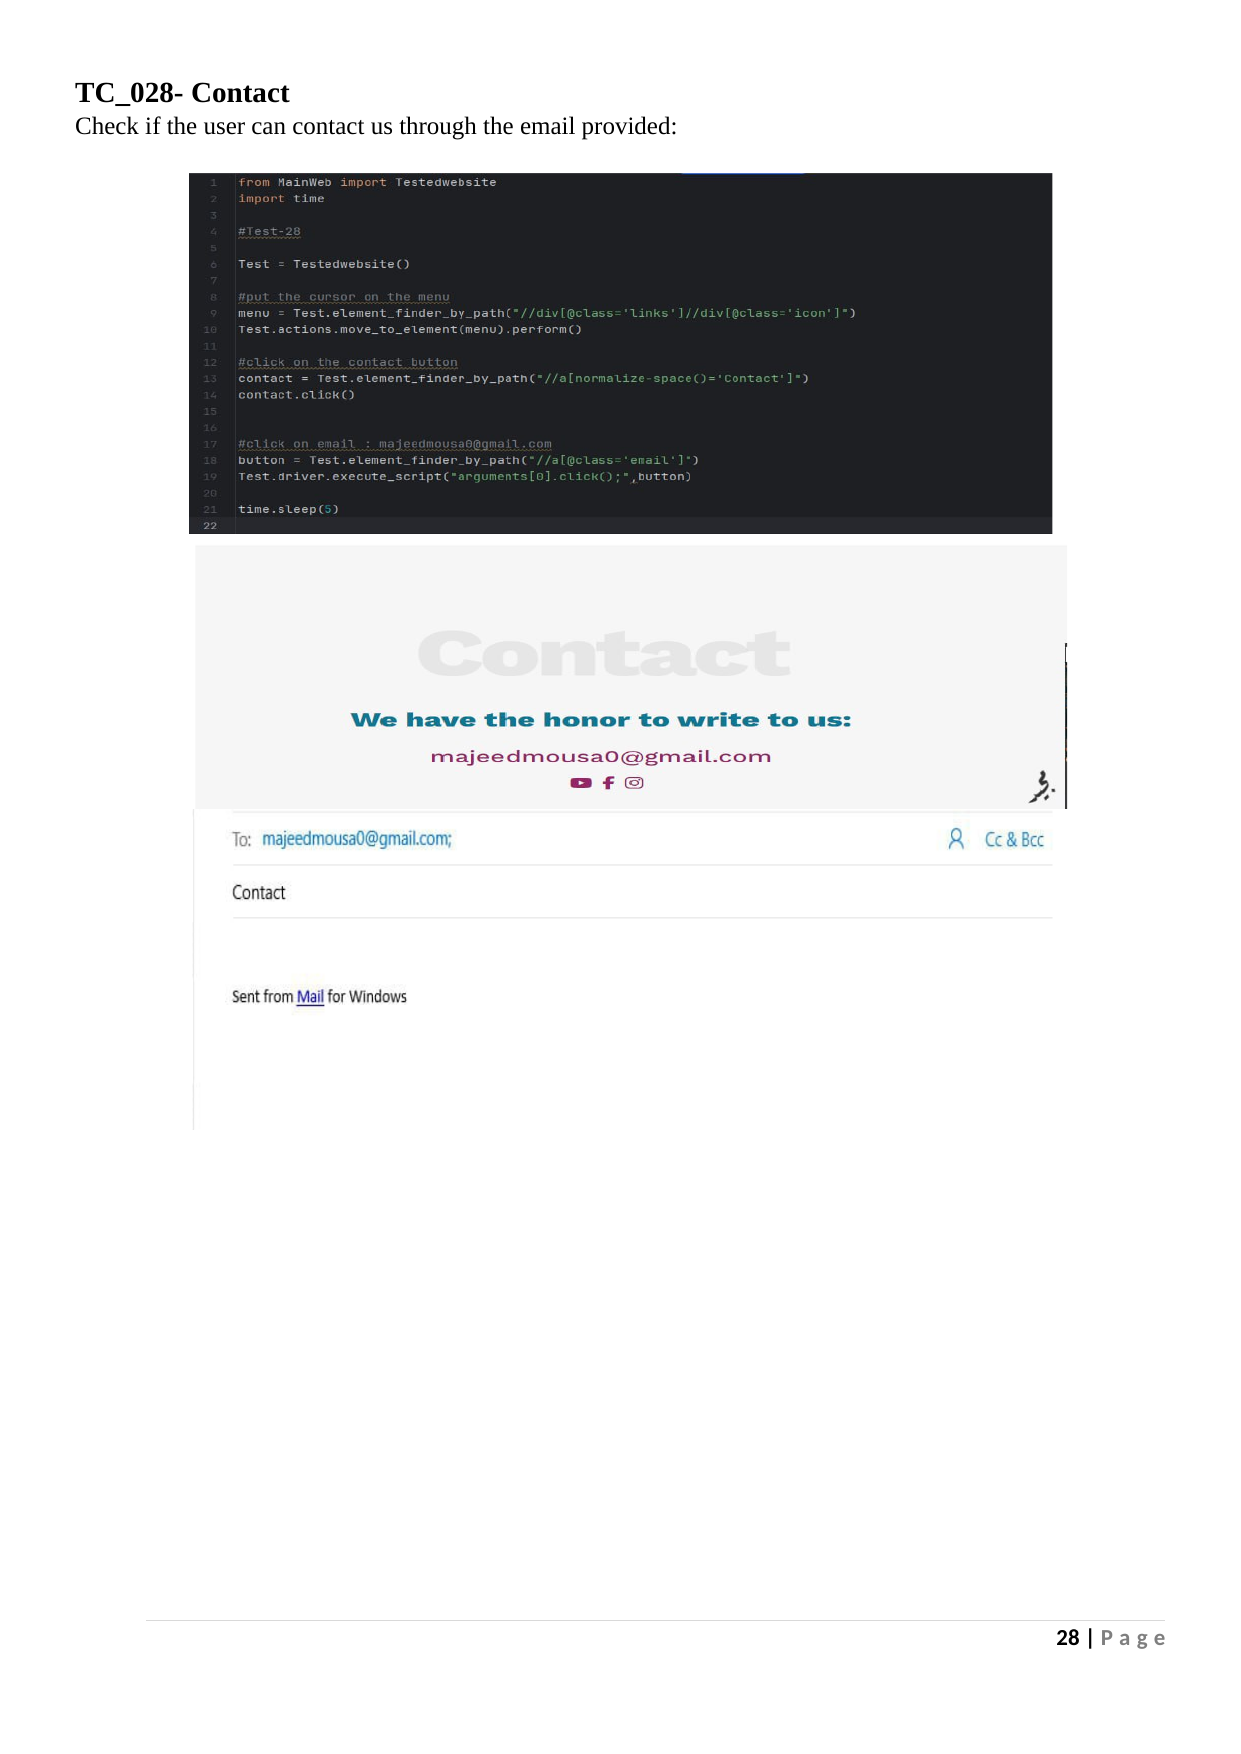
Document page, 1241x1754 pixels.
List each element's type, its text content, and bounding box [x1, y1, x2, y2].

picture [189, 173, 1053, 534]
text TC_028- Contact [75, 75, 1165, 108]
text Check if the user can contact us through the email provided: [75, 111, 1165, 140]
picture [192, 536, 1068, 1130]
